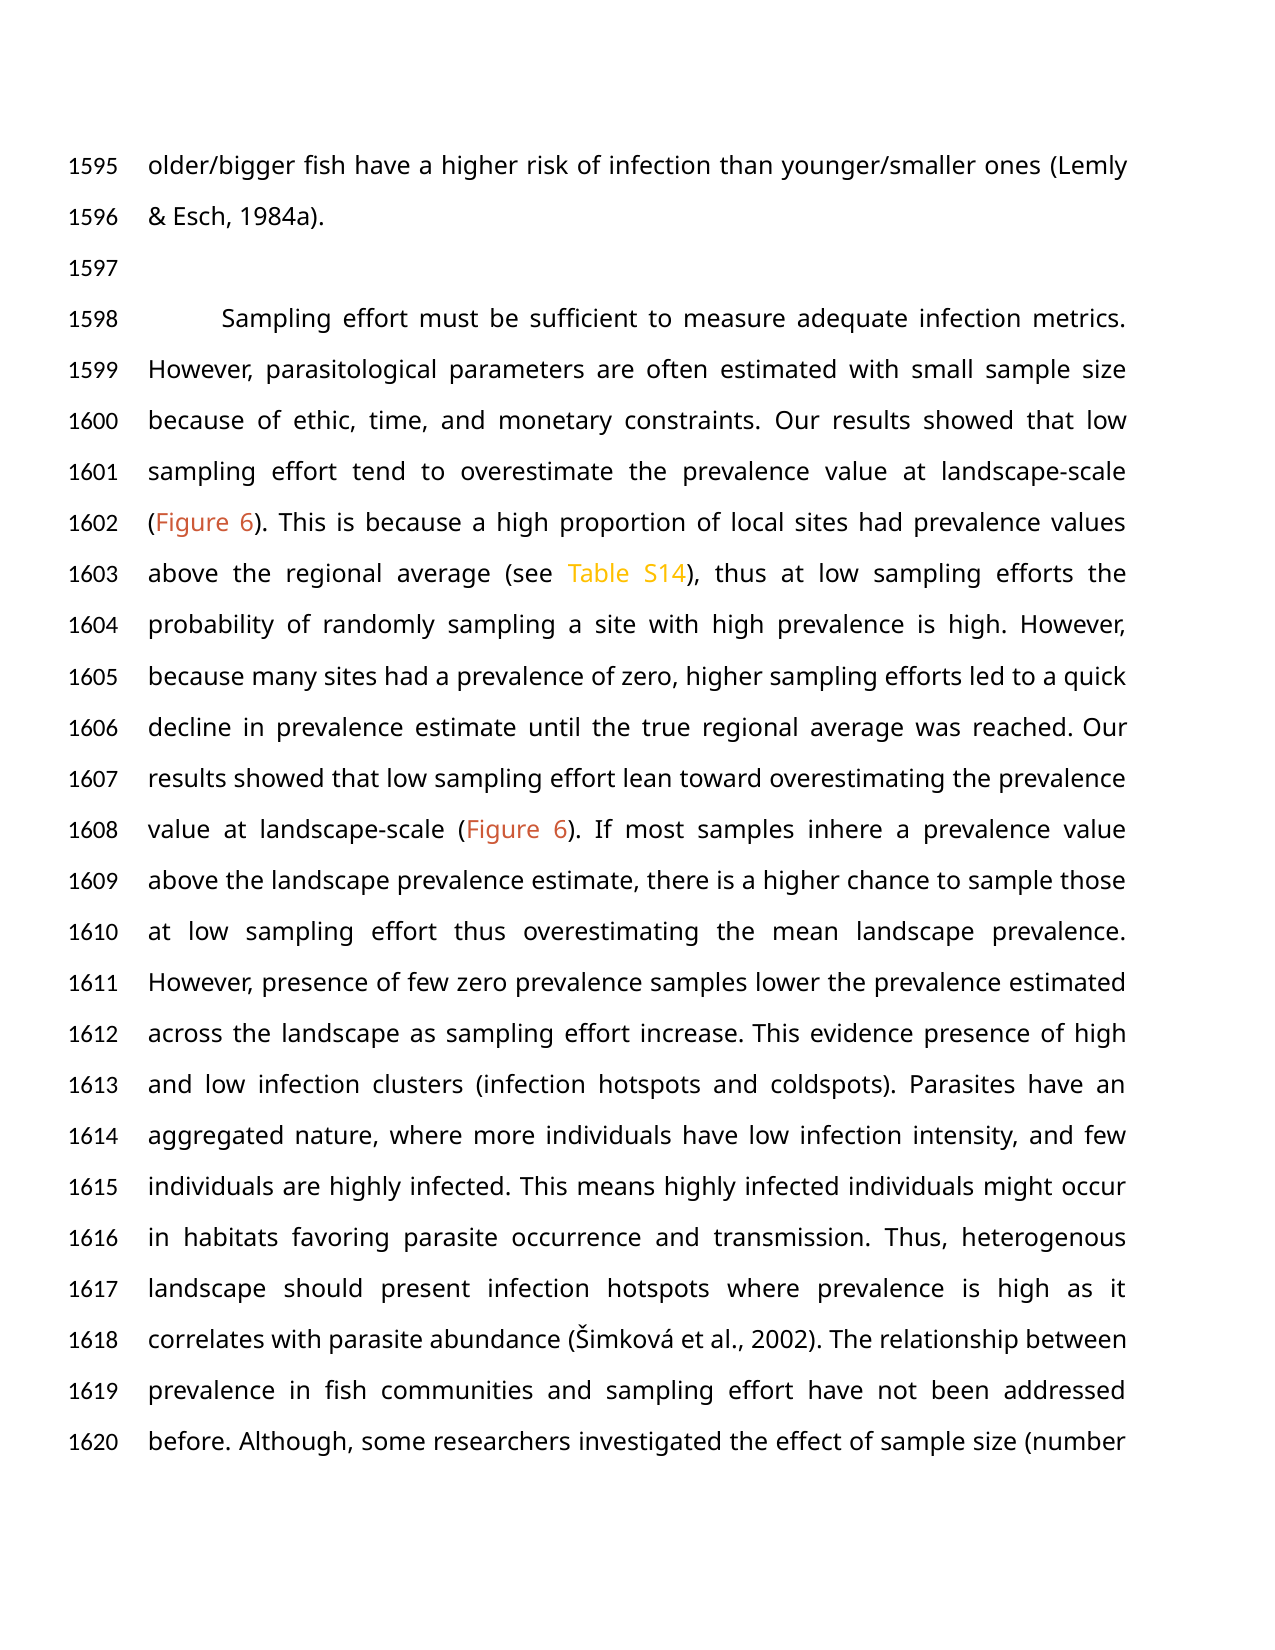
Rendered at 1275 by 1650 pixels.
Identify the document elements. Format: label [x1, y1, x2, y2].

text [148, 148, 1127, 233]
text [148, 301, 1127, 1458]
